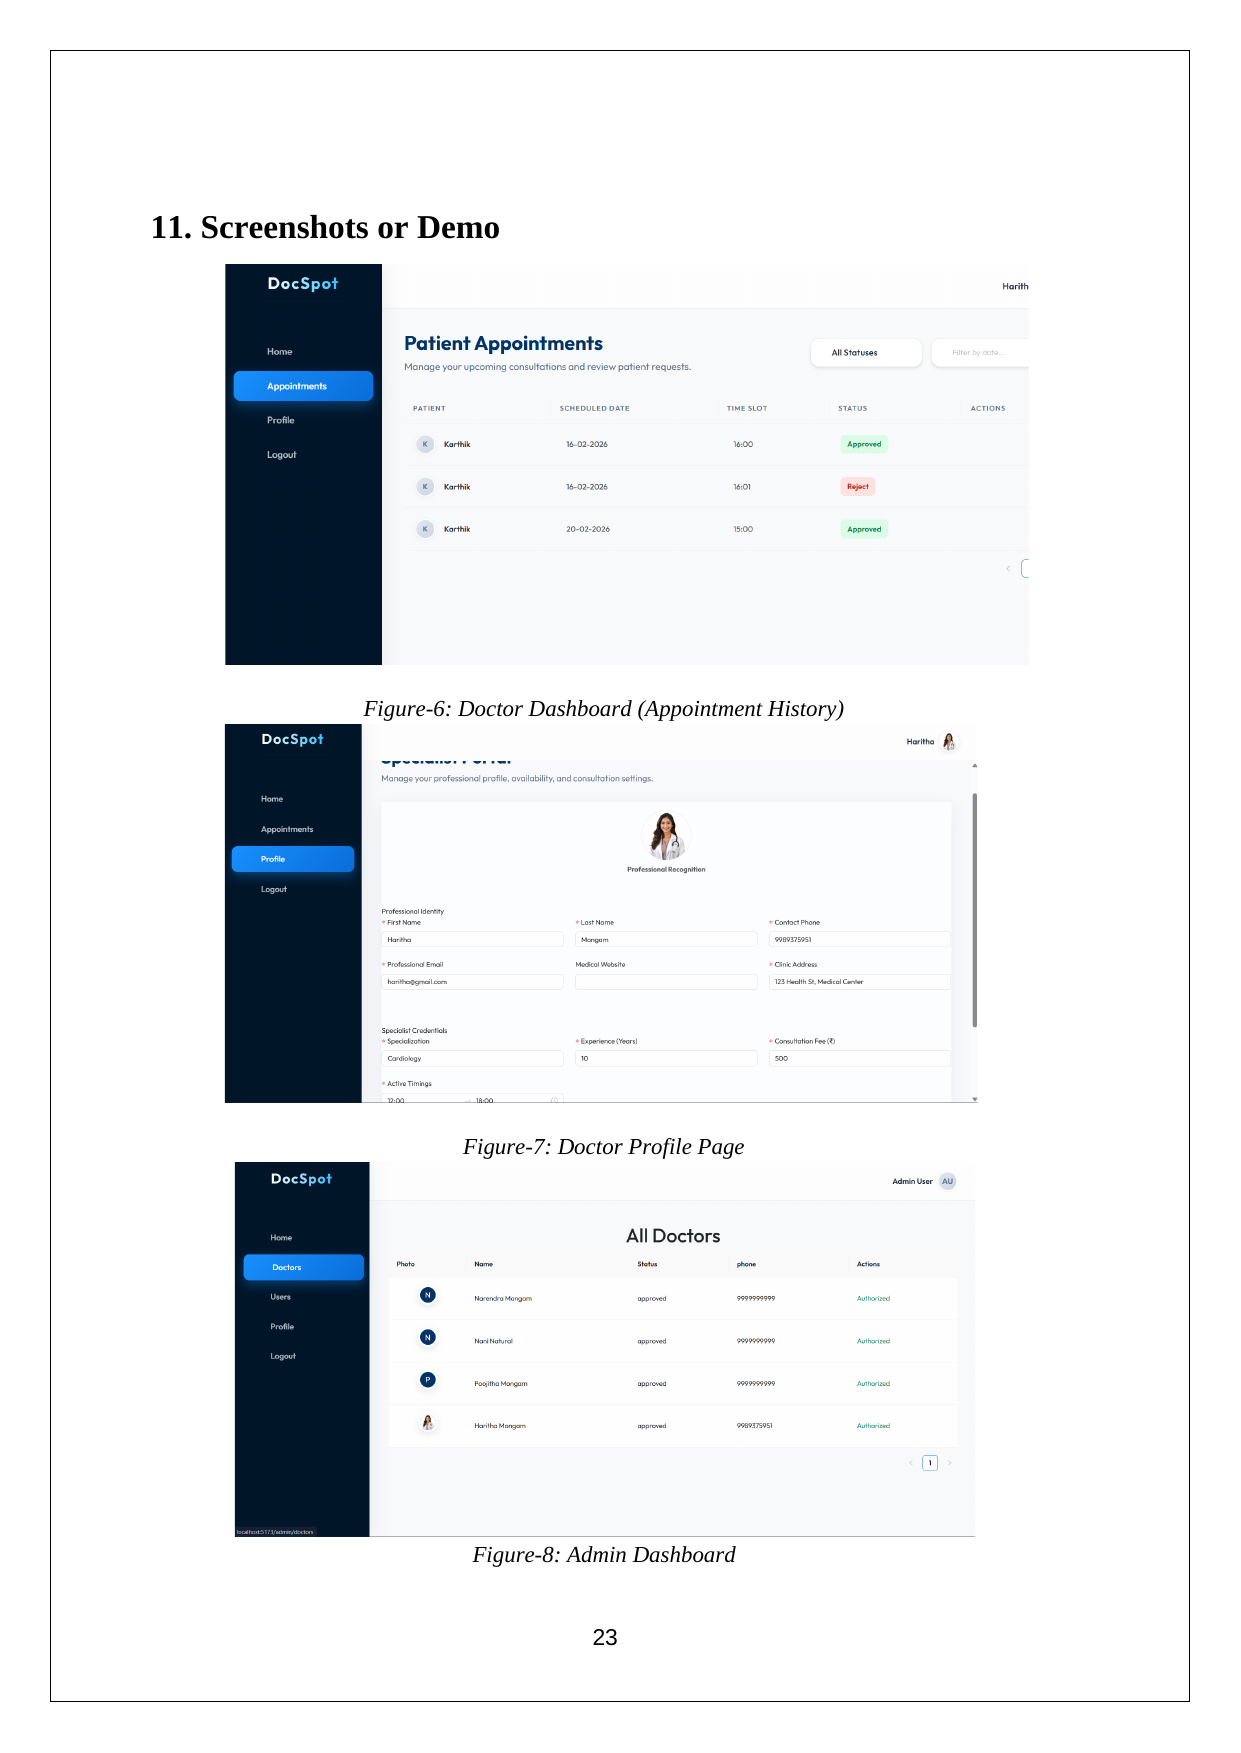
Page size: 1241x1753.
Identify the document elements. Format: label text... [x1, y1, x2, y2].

text 11. Screenshots or Demo [150, 207, 1018, 246]
text Figure-7: Doctor Profile Page [150, 1133, 1059, 1159]
picture [224, 724, 978, 1103]
picture [225, 264, 1029, 665]
text Figure-6: Doctor Dashboard (Appointment History) [150, 694, 1059, 721]
text Figure-8: Admin Dashboard [150, 1541, 1059, 1567]
picture [234, 1162, 976, 1537]
